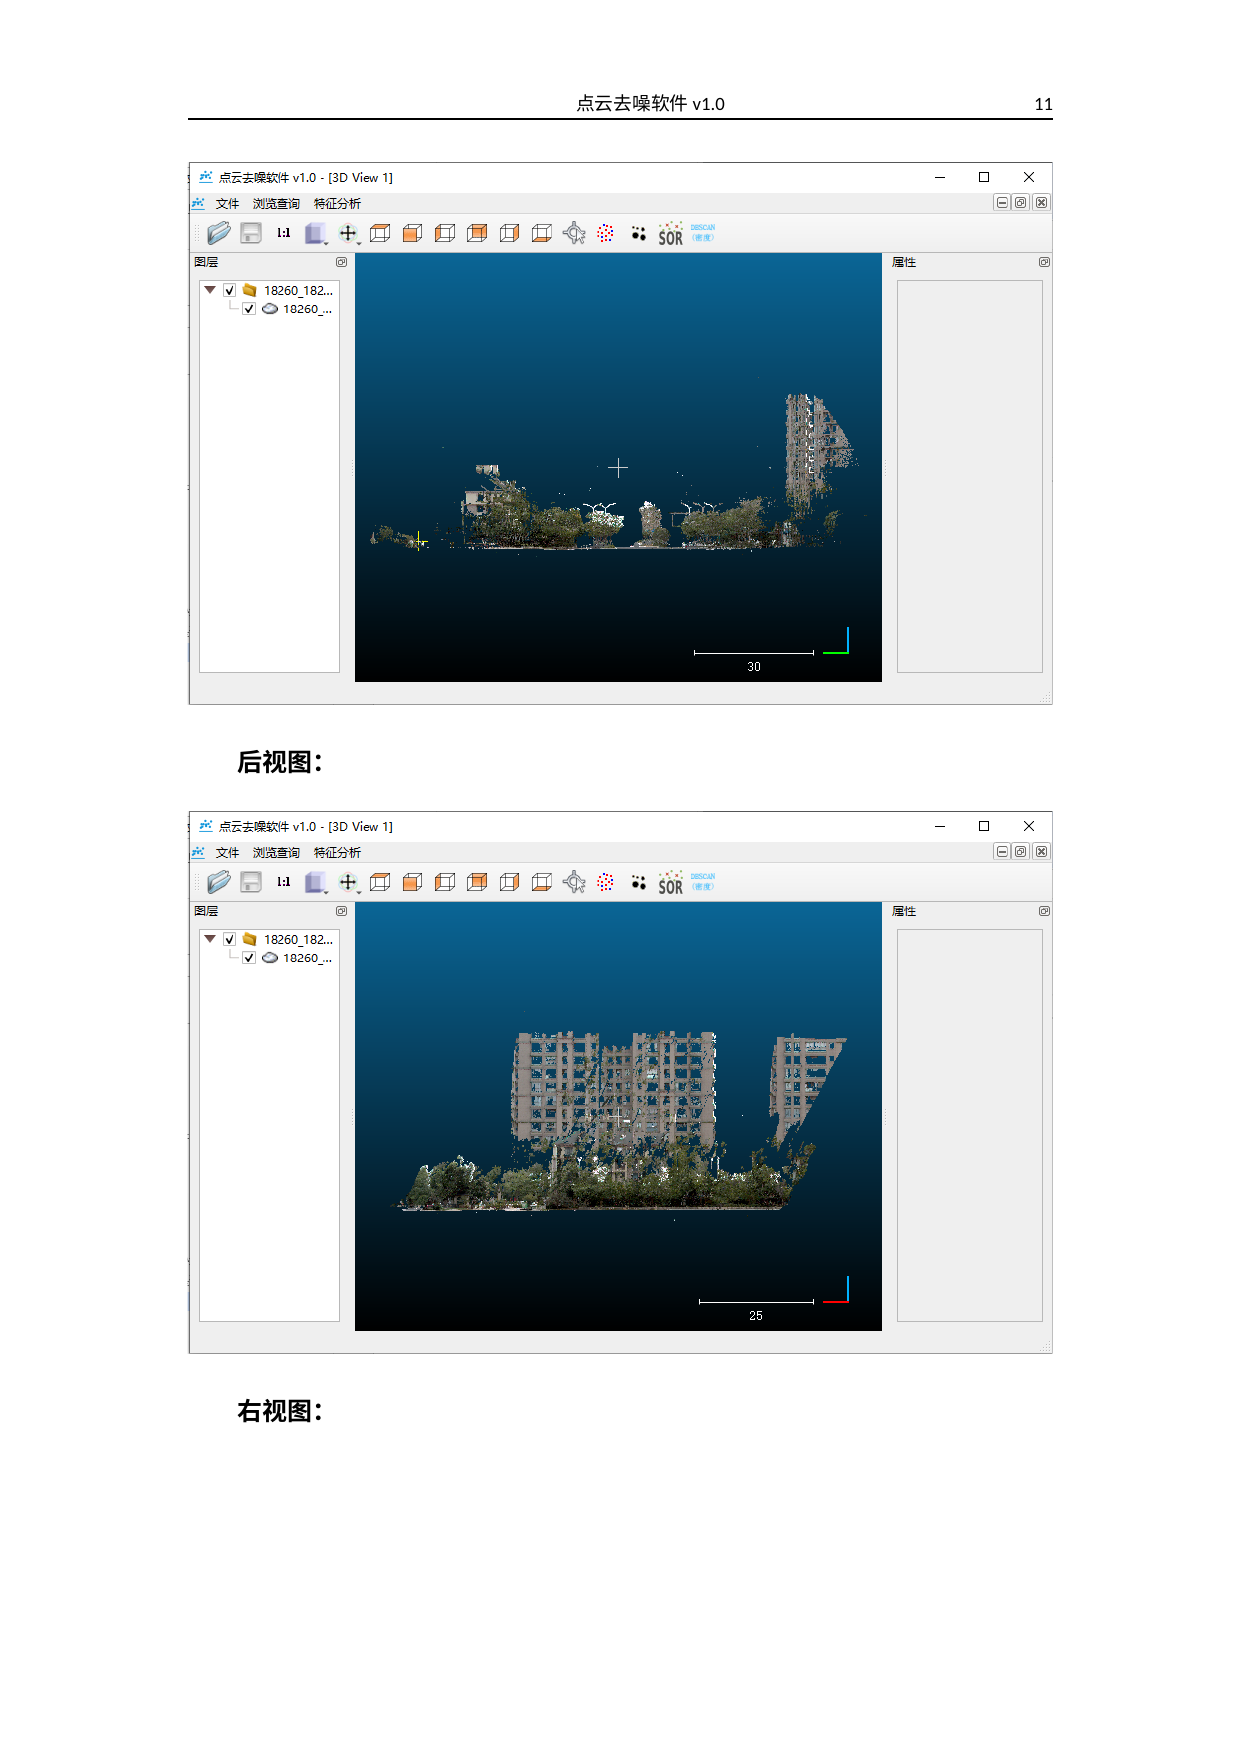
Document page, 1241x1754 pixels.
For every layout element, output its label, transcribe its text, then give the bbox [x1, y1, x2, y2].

picture [187, 162, 1053, 705]
picture [187, 811, 1053, 1354]
text 后视图： [187, 728, 1053, 793]
text 右视图： [187, 1377, 1053, 1442]
